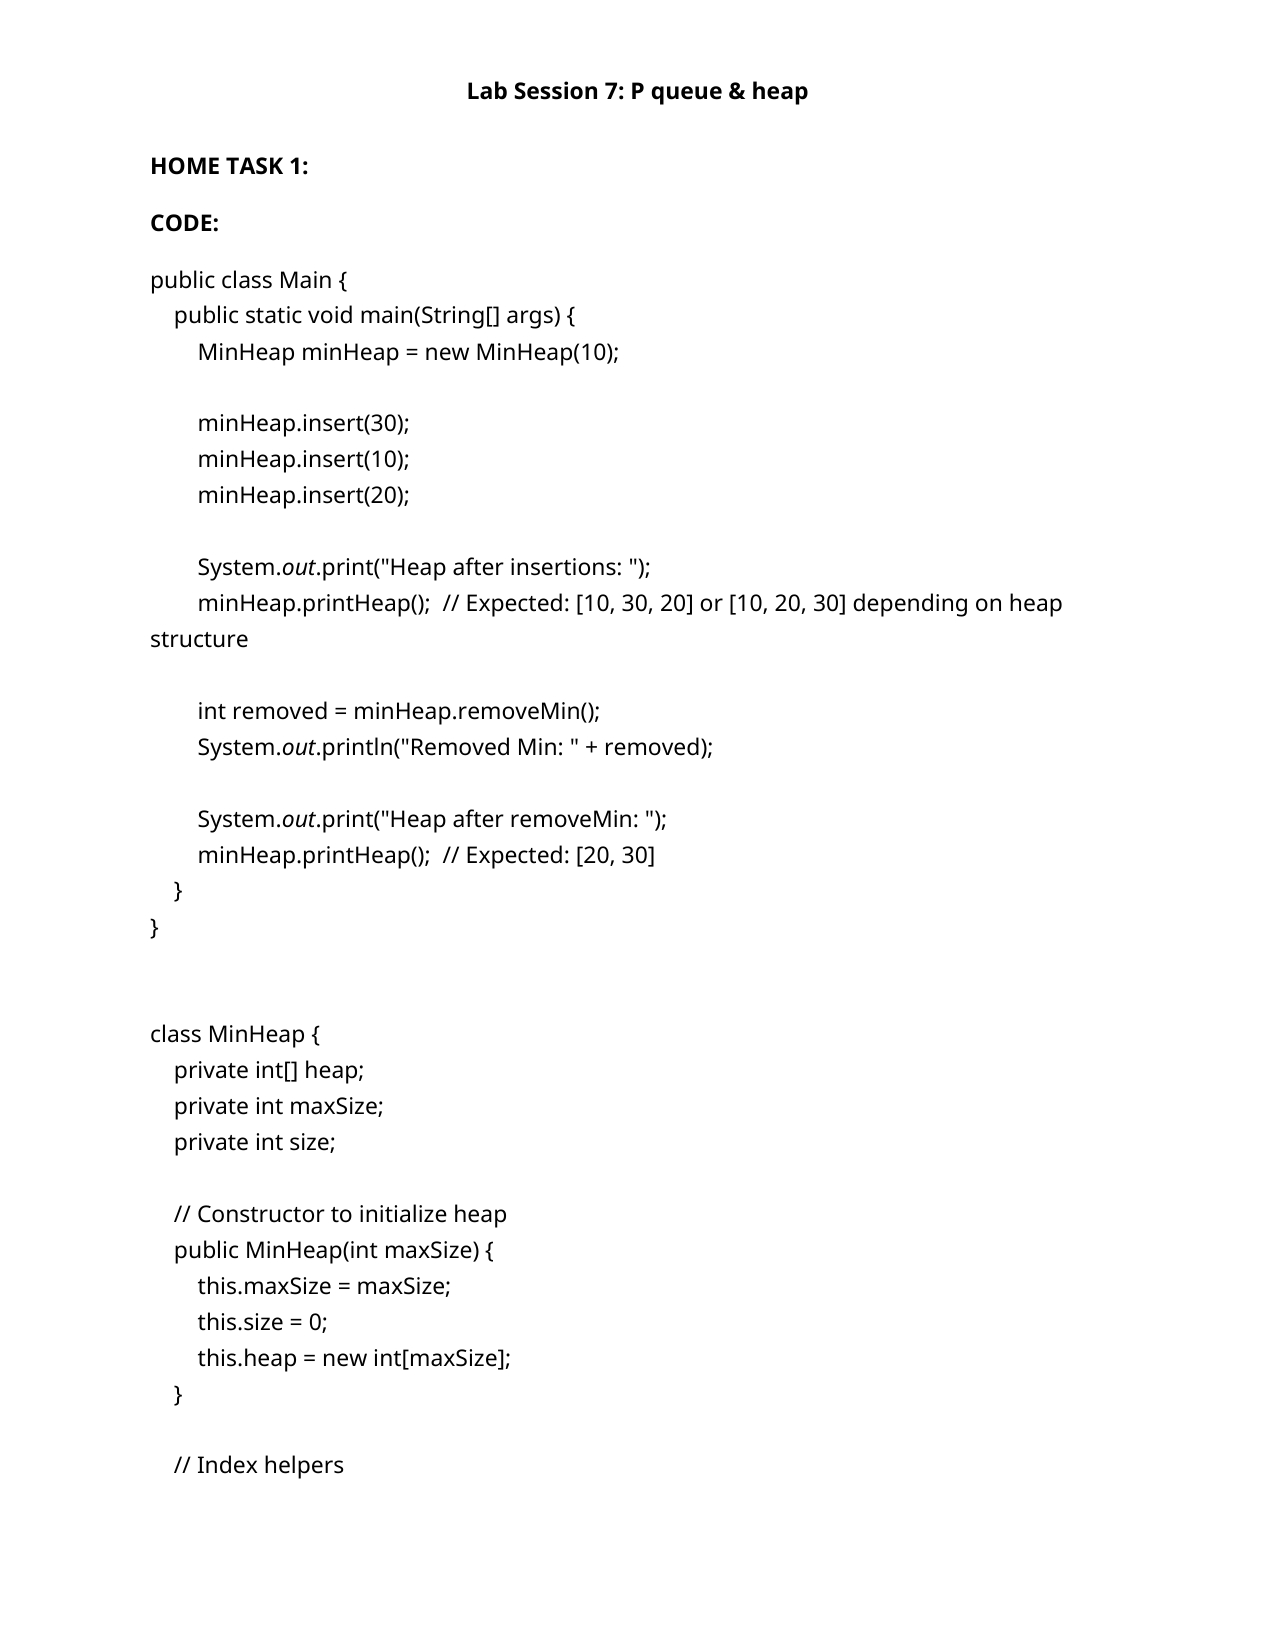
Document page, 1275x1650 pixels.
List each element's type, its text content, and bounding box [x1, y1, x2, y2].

text CODE: [150, 207, 1125, 238]
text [150, 263, 1125, 1481]
text HOME TASK 1: [150, 150, 1125, 181]
